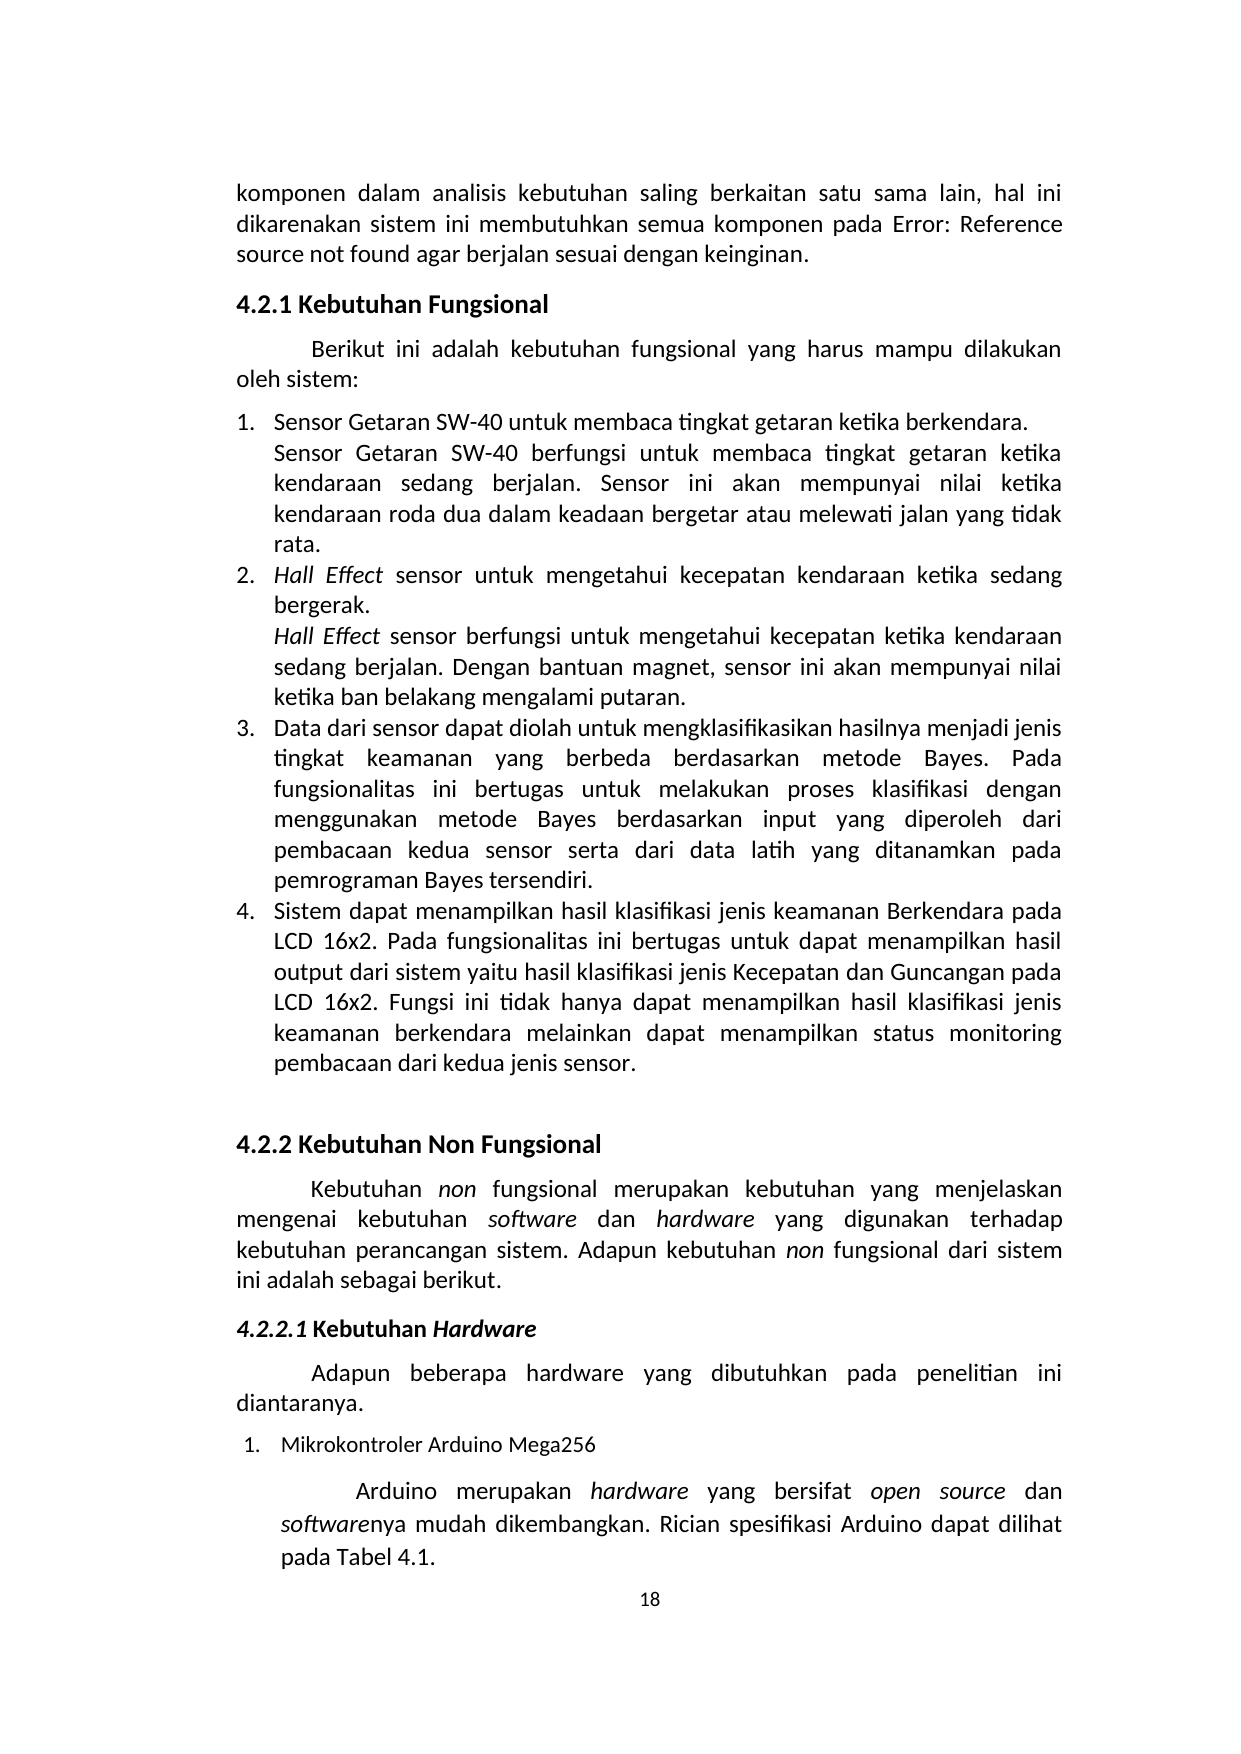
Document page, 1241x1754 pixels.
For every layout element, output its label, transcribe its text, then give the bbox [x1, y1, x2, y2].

list Hall Effect sensor untuk mengetahui kecepatan kendaraan ketika sedang bergerak. [236, 559, 1063, 620]
list Mikrokontroler Arduino Mega256 [243, 1430, 1063, 1458]
list Sensor Getaran SW-40 untuk membaca tingkat getaran ketika berkendara. [236, 407, 1063, 437]
text Adapun beberapa hardware yang dibutuhkan pada penelitian ini diantaranya. [236, 1357, 1063, 1418]
subtitle Kebutuhan Non Fungsional [236, 1127, 1063, 1160]
list Sensor Getaran SW-40 berfungsi untuk membaca tingkat getaran ketika kendaraan sedang berjalan. Sensor ini akan mempunyai nilai ketika kendaraan roda dua dalam keadaan bergetar atau melewati jalan yang tidak rata. [274, 437, 1063, 559]
text Arduino merupakan hardware yang bersifat open source dan softwarenya mudah dikembangkan. Rician spesifikasi Arduino dapat dilihat pada Tabel 4.1. [281, 1475, 1063, 1571]
list Data dari sensor dapat diolah untuk mengklasifikasikan hasilnya menjadi jenis tingkat keamanan yang berbeda berdasarkan metode Bayes. Pada fungsionalitas ini bertugas untuk melakukan proses klasifikasi dengan menggunakan metode Bayes berdasarkan input yang diperoleh dari pembacaan kedua sensor serta dari data latih yang ditanamkan pada pemrograman Bayes tersendiri. [236, 712, 1063, 895]
list Hall Effect sensor berfungsi untuk mengetahui kecepatan ketika kendaraan sedang berjalan. Dengan bantuan magnet, sensor ini akan mempunyai nilai ketika ban belakang mengalami putaran. [274, 620, 1063, 712]
text Berikut ini adalah kebutuhan fungsional yang harus mampu dilakukan oleh sistem: [236, 333, 1063, 394]
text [236, 177, 1063, 269]
subtitle Kebutuhan Hardware [236, 1314, 1063, 1344]
subtitle Kebutuhan Fungsional [236, 287, 1063, 321]
list Sistem dapat menampilkan hasil klasifikasi jenis keamanan Berkendara pada LCD 16x2. Pada fungsionalitas ini bertugas untuk dapat menampilkan hasil output dari sistem yaitu hasil klasifikasi jenis Kecepatan dan Guncangan pada LCD 16x2. Fungsi ini tidak hanya dapat menampilkan hasil klasifikasi jenis keamanan berkendara melainkan dapat menampilkan status monitoring pembacaan dari kedua jenis sensor. [236, 895, 1063, 1078]
text Kebutuhan non fungsional merupakan kebutuhan yang menjelaskan mengenai kebutuhan software dan hardware yang digunakan terhadap kebutuhan perancangan sistem. Adapun kebutuhan non fungsional dari sistem ini adalah sebagai berikut. [236, 1173, 1063, 1295]
